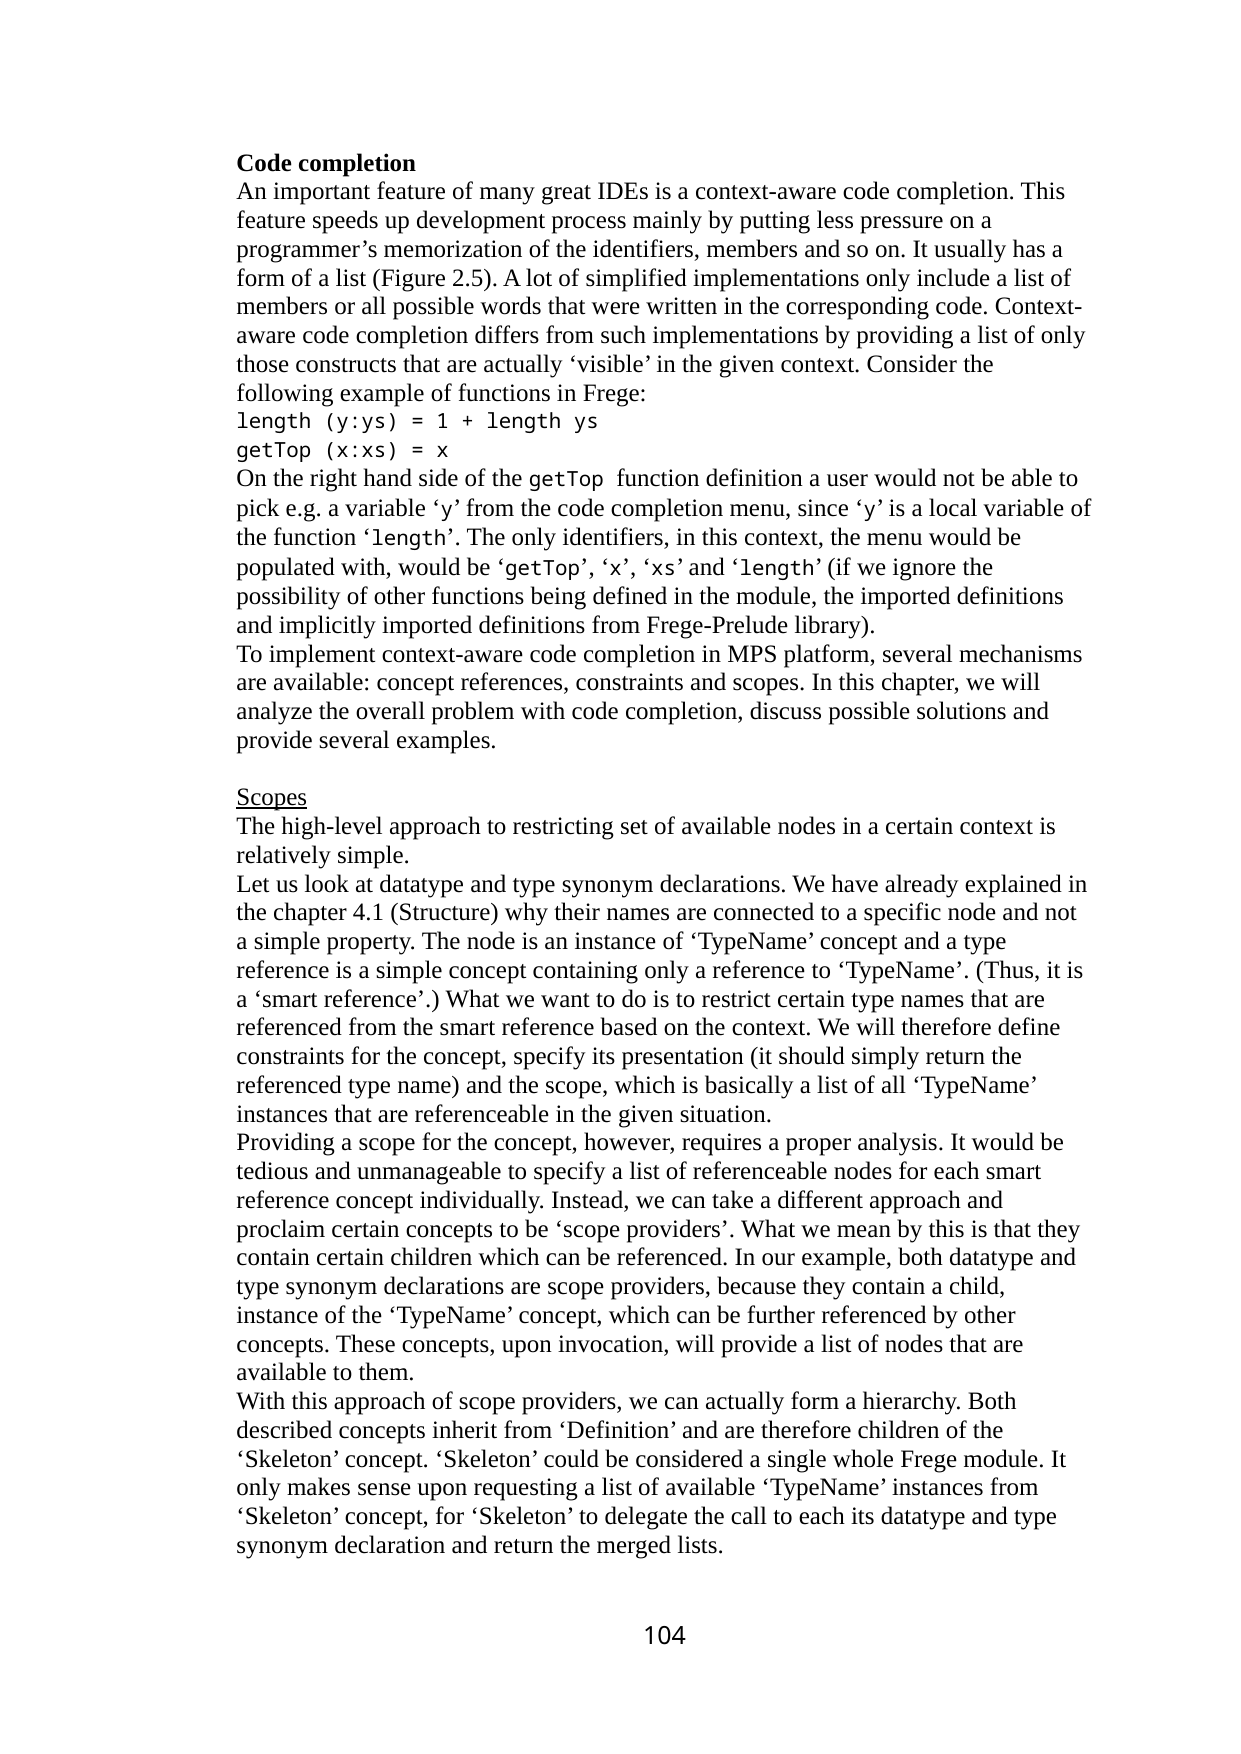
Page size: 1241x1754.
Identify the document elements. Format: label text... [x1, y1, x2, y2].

text getTop (x:xs) = x [236, 435, 1092, 463]
text Let us look at datatype and type synonym declarations. We have already explained in the chapter 4.1 (Structure) why their names are connected to a specific node and not a simple property. The node is an instance of ‘TypeName’ concept and a type reference is a simple concept containing only a reference to ‘TypeName’. (Thus, it is a ‘smart reference’.) What we want to do is to restrict certain type names that are referenced from the smart reference based on the context. We will therefore define constraints for the concept, specify its presentation (it should simply return the referenced type name) and the scope, which is basically a list of all ‘TypeName’ instances that are referenceable in the given situation. [236, 869, 1092, 1127]
text Scopes [236, 782, 1092, 811]
text Code completion [236, 148, 1092, 176]
text Providing a scope for the concept, however, requires a proper analysis. It would be tedious and unmanageable to specify a list of referenceable nodes for each smart reference concept individually. Instead, we can take a different approach and proclaim certain concepts to be ‘scope providers’. What we mean by this is that they contain certain children which can be referenced. In our example, both datatype and type synonym declarations are scope providers, because they contain a child, instance of the ‘TypeName’ concept, which can be further referenced by other concepts. These concepts, upon invocation, will provide a list of nodes that are available to them. [236, 1127, 1092, 1386]
text The high-level approach to restricting set of available nodes in a certain context is relatively simple. [236, 811, 1092, 869]
text length (y:ys) = 1 + length ys [236, 406, 1092, 435]
text An important feature of many great IDEs is a context-aware code completion. This feature speeds up development process mainly by putting less pressure on a programmer’s memorization of the identifiers, members and so on. It usually has a form of a list (Figure 2.5). A lot of simplified implementations only include a list of members or all possible words that were written in the corresponding code. Context-aware code completion differs from such implementations by providing a list of only those constructs that are actually ‘visible’ in the given context. Consider the following example of functions in Frege: [236, 176, 1092, 406]
text With this approach of scope providers, we can actually form a hierarchy. Both described concepts inherit from ‘Definition’ and are therefore children of the ‘Skeleton’ concept. ‘Skeleton’ could be considered a single whole Frege module. It only makes sense upon requesting a list of available ‘TypeName’ instances from ‘Skeleton’ concept, for ‘Skeleton’ to delegate the call to each its datatype and type synonym declaration and return the merged lists. [236, 1386, 1092, 1559]
text On the right hand side of the getTop function definition a user would not be able to pick e.g. a variable ‘y’ from the code completion menu, since ‘y’ is a local variable of the function ‘length’. The only identifiers, in this context, the menu would be populated with, would be ‘getTop’, ‘x’, ‘xs’ and ‘length’ (if we ignore the possibility of other functions being defined in the module, the imported definitions and implicitly imported definitions from Frege-Prelude library). [236, 463, 1092, 639]
text To implement context-aware code completion in MPS platform, several mechanisms are available: concept references, constraints and scopes. In this chapter, we will analyze the overall problem with code completion, discuss possible solutions and provide several examples. [236, 639, 1092, 754]
